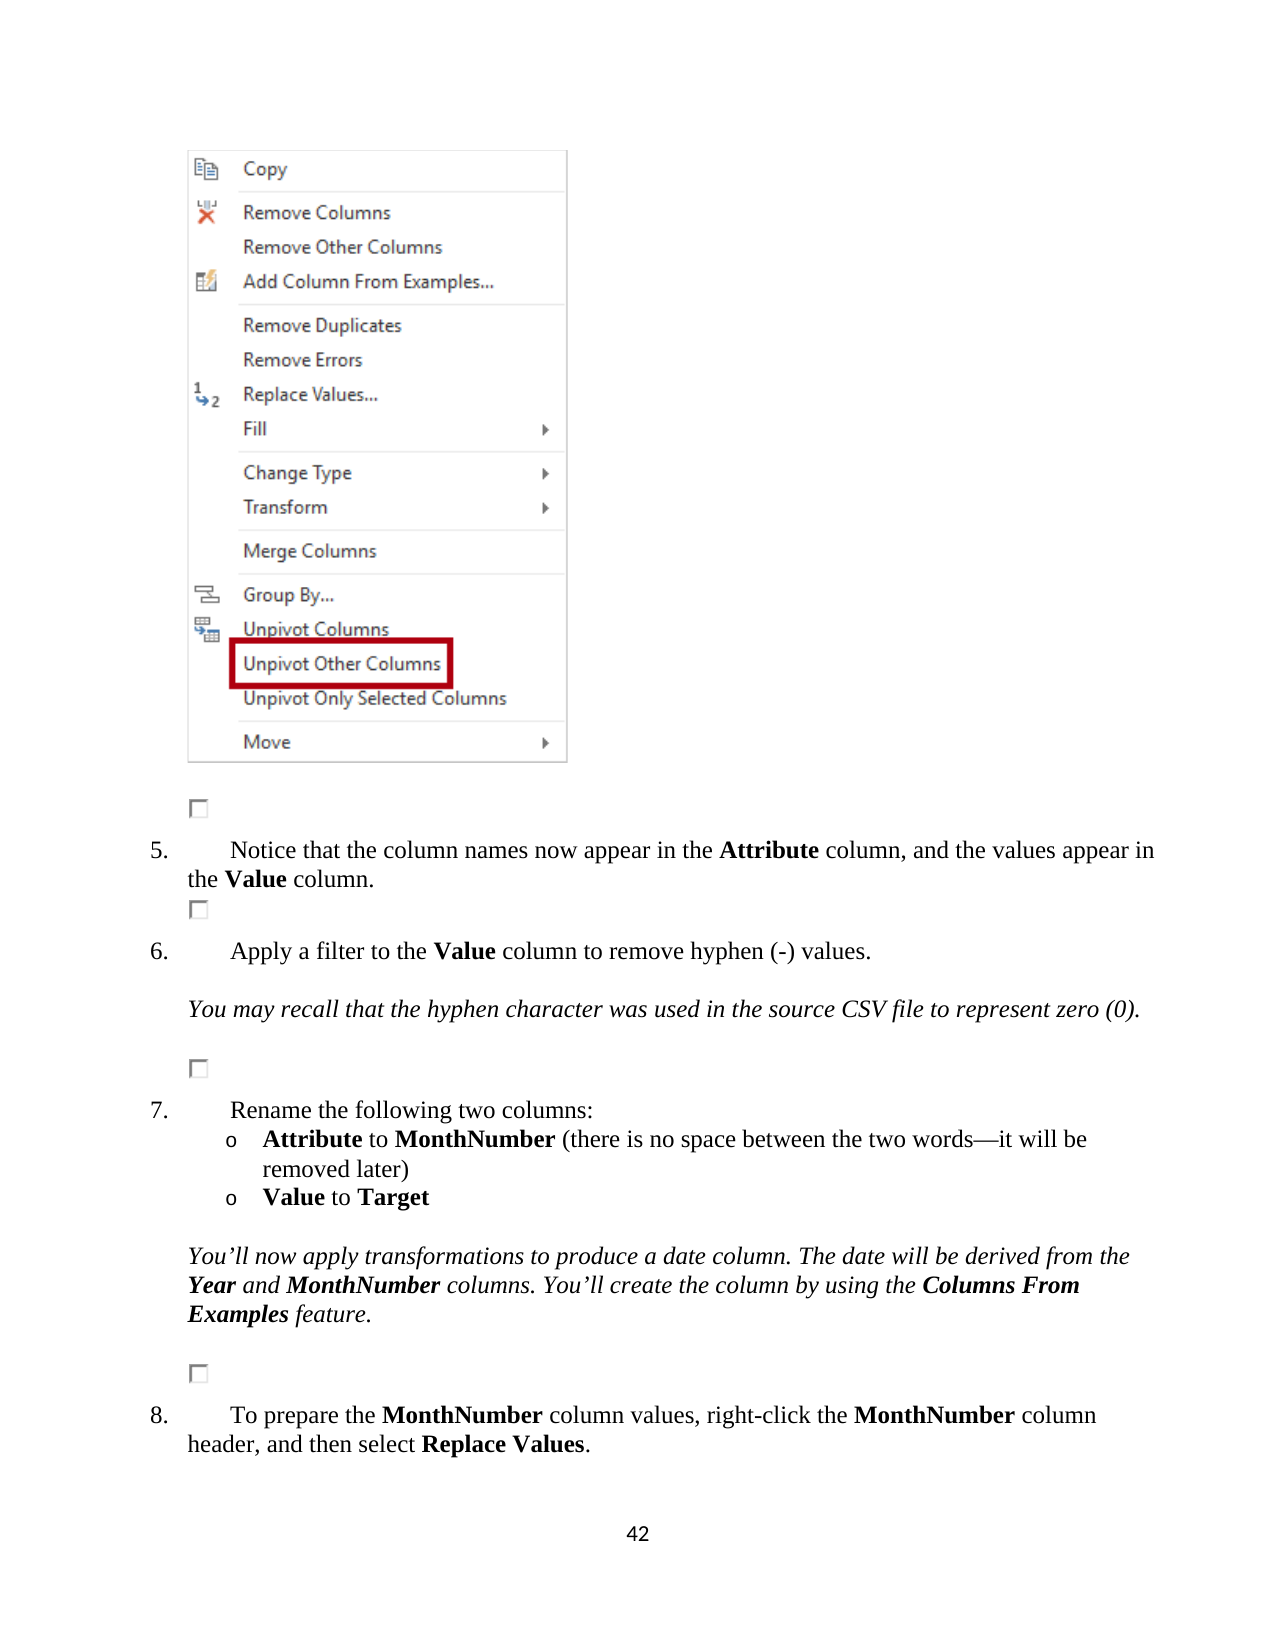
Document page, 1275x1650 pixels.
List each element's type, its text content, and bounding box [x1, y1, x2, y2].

list Value to Target [225, 1182, 1162, 1212]
list Apply a filter to the Value column to remove hyphen (-) values. [150, 893, 1162, 965]
list Rename the following two columns: [150, 1052, 1162, 1124]
list Attribute to MonthNumber (there is no space between the two words—it will be removed later) [225, 1124, 1162, 1182]
list Notice that the column names now appear in the Attribute column, and the values appear in the Value column. [150, 792, 1162, 893]
picture [187, 150, 568, 763]
text You may recall that the hyphen character was used in the source CSV file to represent zero (0). [187, 994, 1162, 1023]
text You’ll now apply transformations to produce a date column. The date will be derived from the Year and MonthNumber columns. You’ll create the column by using the Columns From Examples feature. [187, 1241, 1162, 1327]
list To prepare the MonthNumber column values, right-click the MonthNumber column header, and then select Replace Values. [150, 1357, 1162, 1457]
